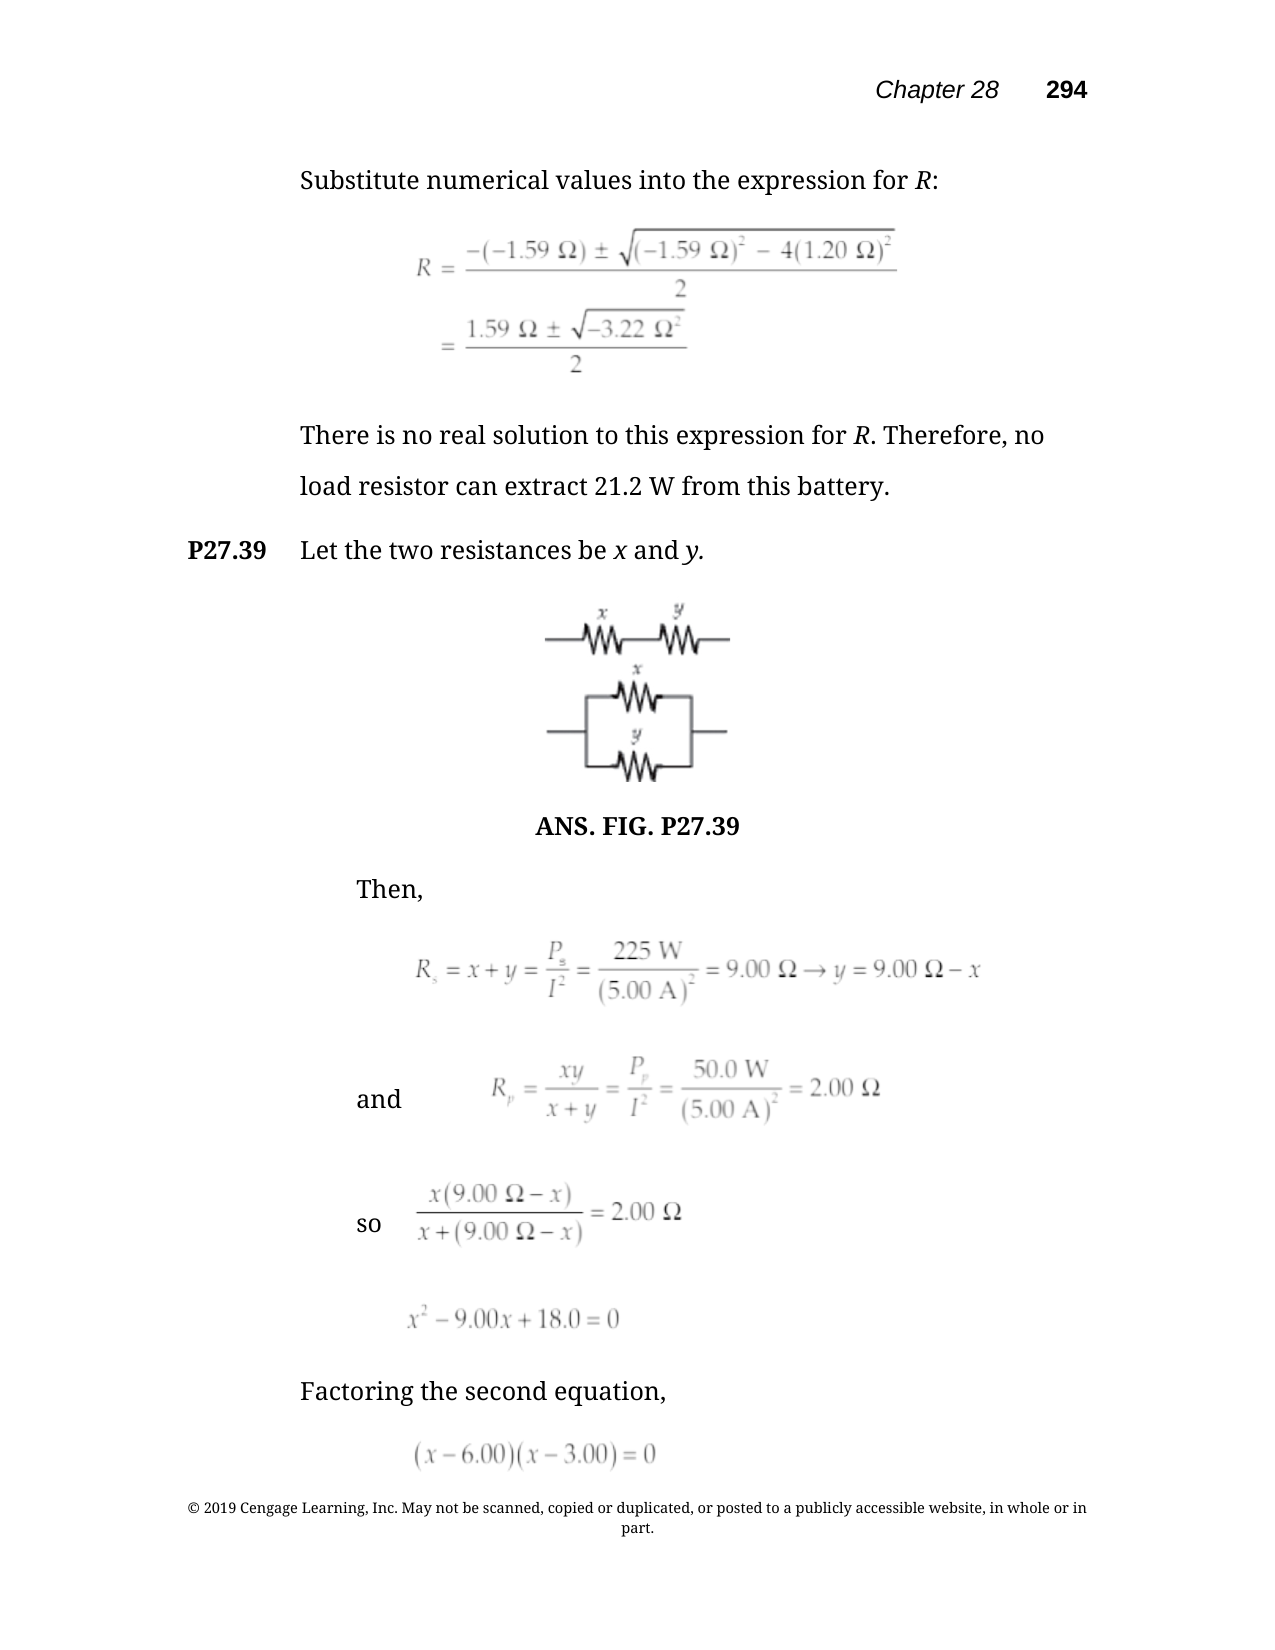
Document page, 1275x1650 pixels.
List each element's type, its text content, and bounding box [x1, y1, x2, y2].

text P27.39 Let the two resistances be x and y. [187, 533, 1087, 567]
text Substitute numerical values into the expression for R: [187, 162, 1087, 197]
text Then, [187, 872, 1087, 906]
text so [187, 1177, 1087, 1269]
text ANS. FIG. P27.39 [187, 808, 1087, 842]
text There is no real solution to this expression for R. Therefore, no load resistor can extract 21.2 W from this battery. [187, 418, 1087, 503]
text and [187, 1050, 1087, 1147]
picture [544, 596, 731, 782]
text Factoring the second equation, [187, 1374, 1087, 1408]
